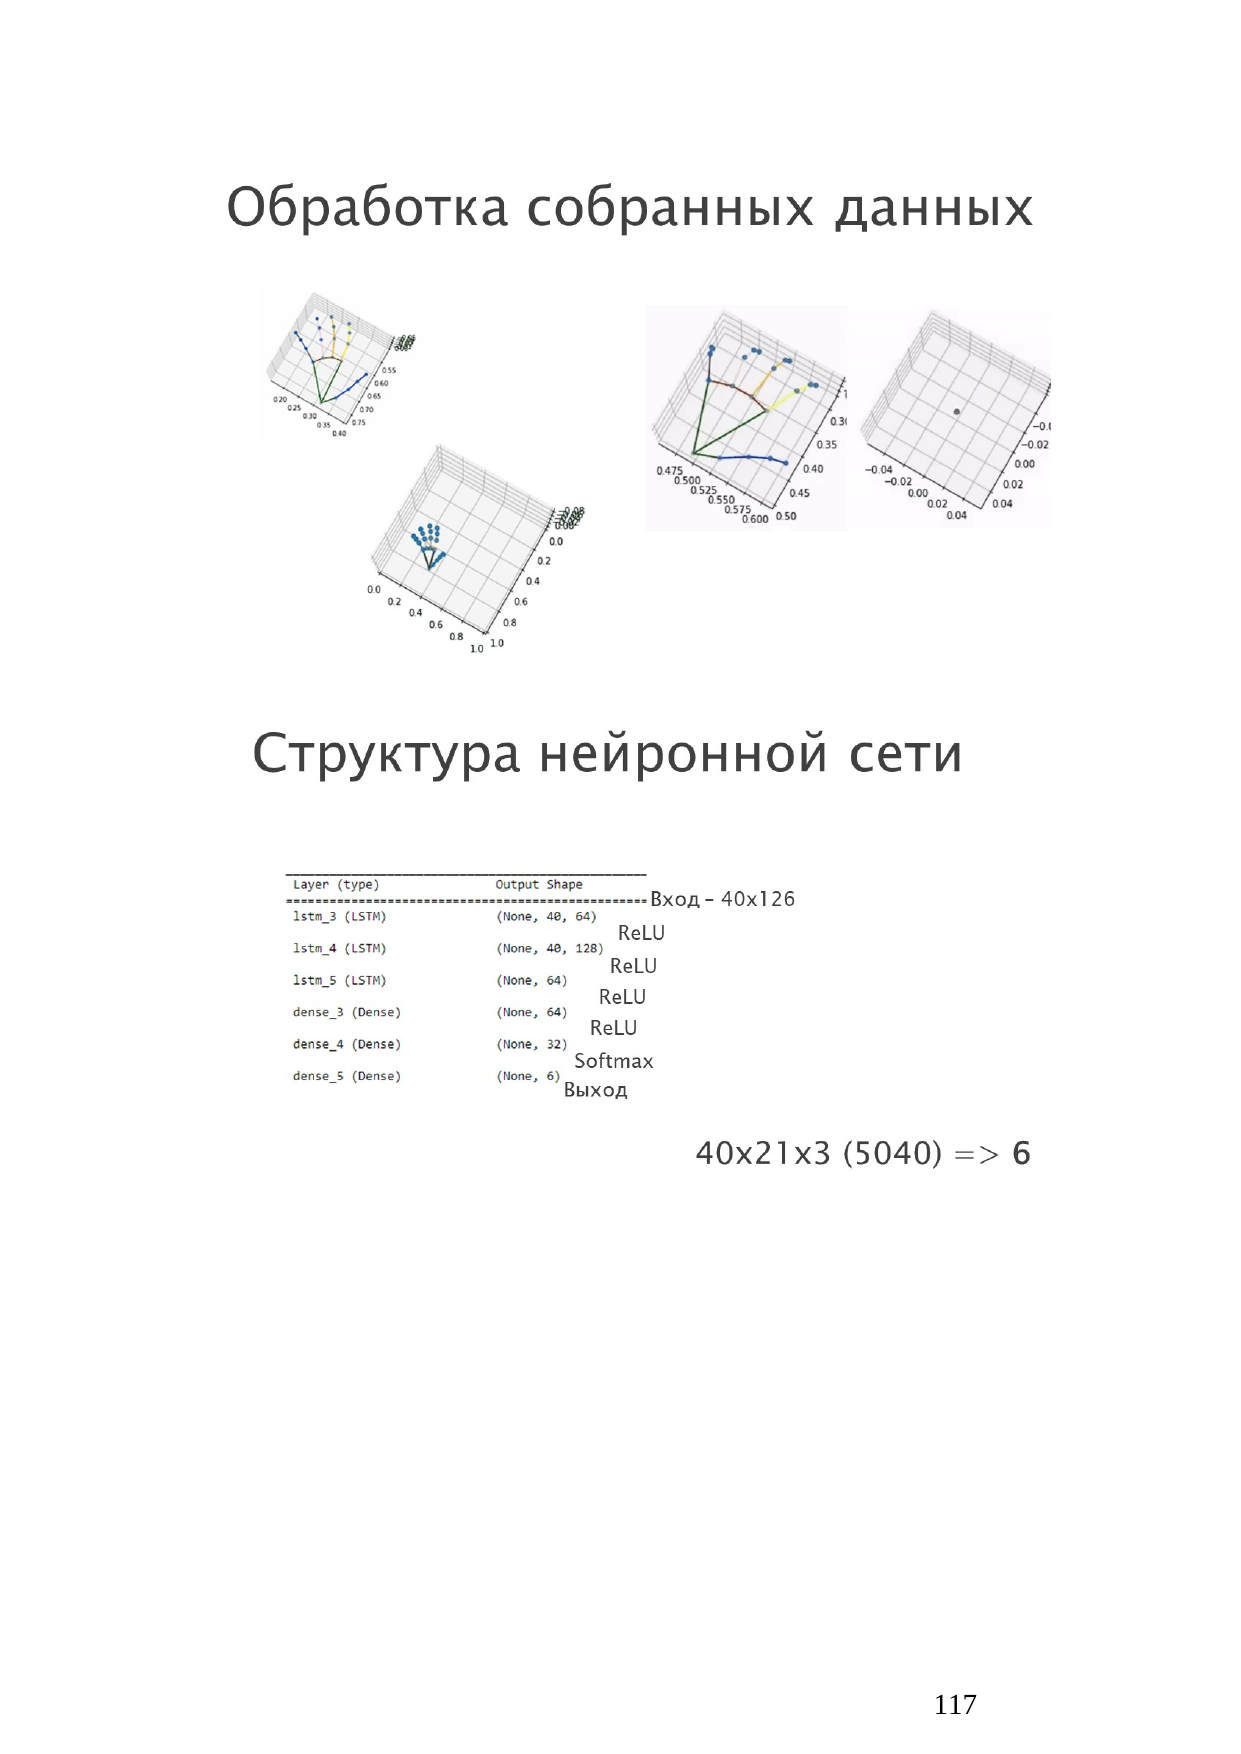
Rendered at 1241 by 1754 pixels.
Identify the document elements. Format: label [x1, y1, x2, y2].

picture [180, 150, 1120, 679]
picture [180, 695, 1120, 1225]
